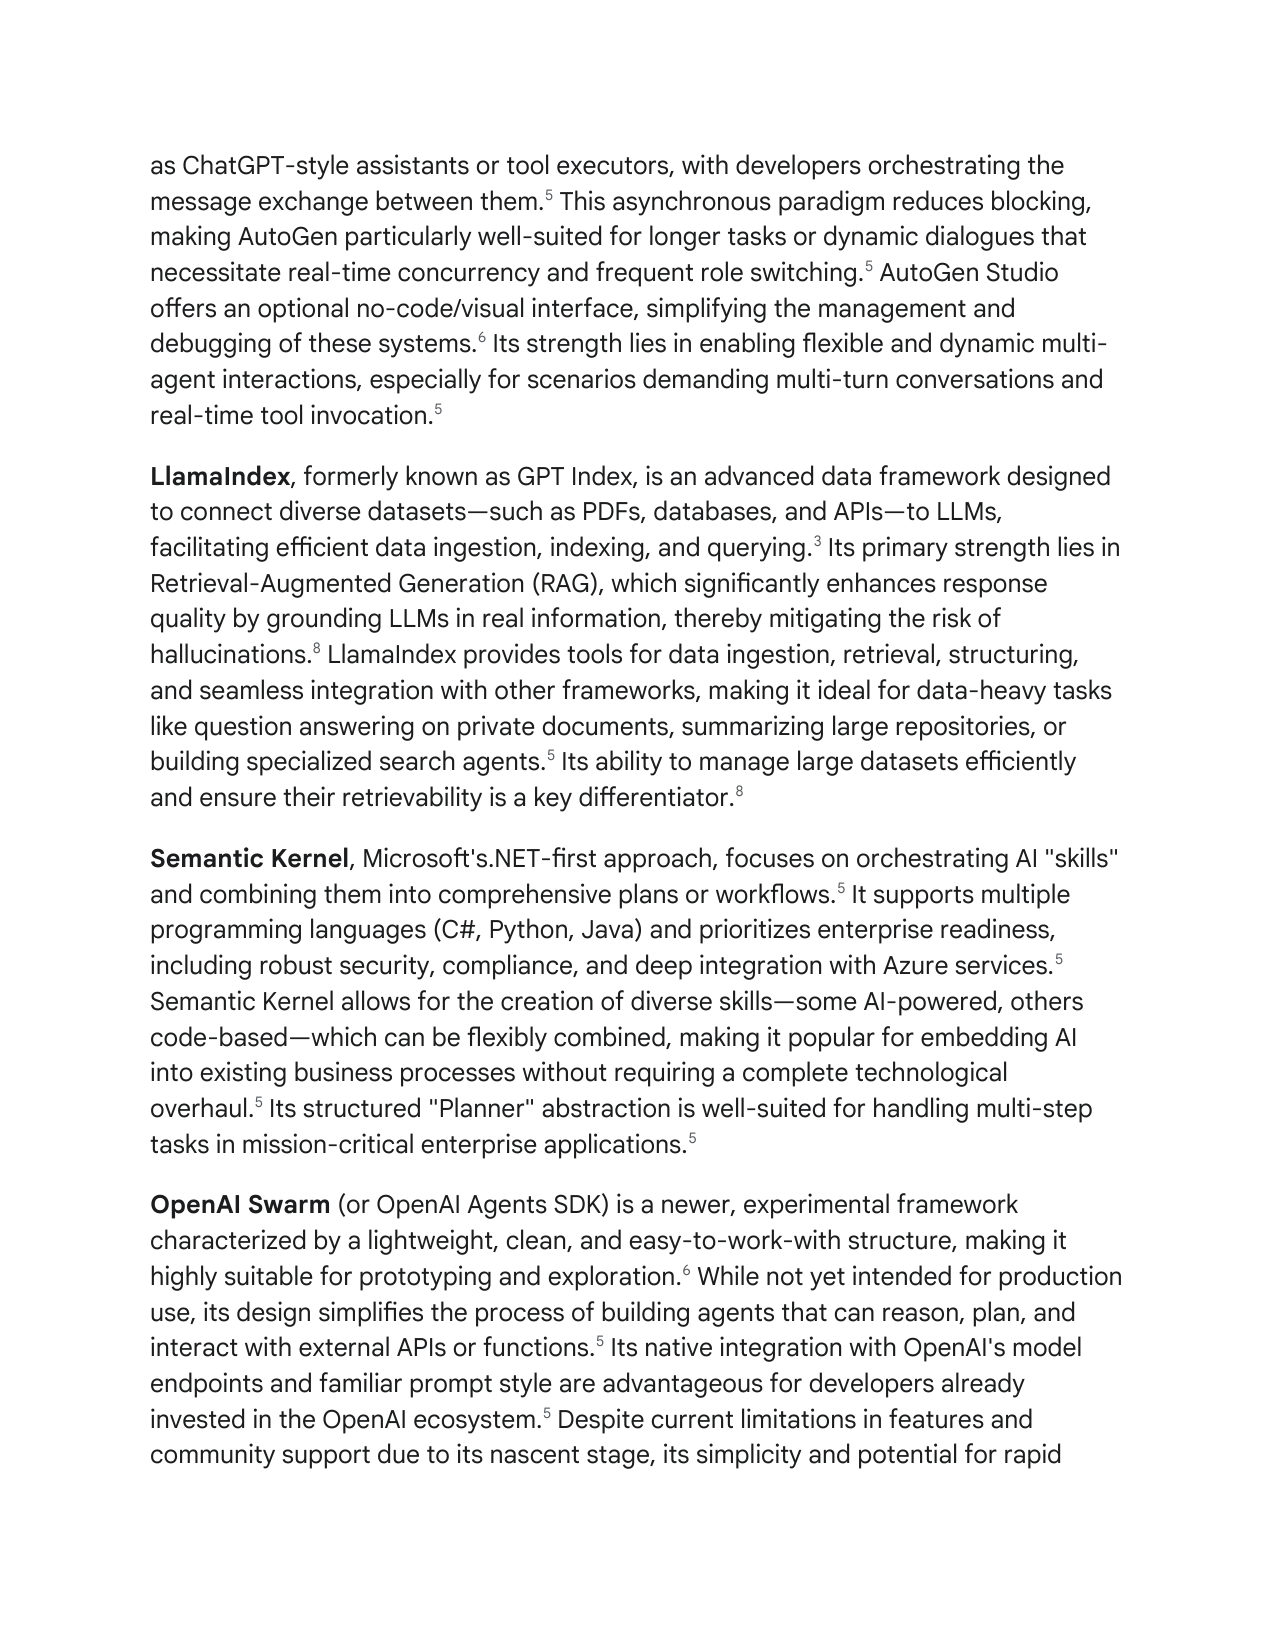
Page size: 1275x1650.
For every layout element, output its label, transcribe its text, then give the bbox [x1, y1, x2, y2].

text Semantic Kernel, Microsoft's.NET-first approach, focuses on orchestrating AI "skills" and combining them into comprehensive plans or workflows.5 It supports multiple programming languages (C#, Python, Java) and prioritizes enterprise readiness, including robust security, compliance, and deep integration with Azure services.5 Semantic Kernel allows for the creation of diverse skills—some AI-powered, others code-based—which can be flexibly combined, making it popular for embedding AI into existing business processes without requiring a complete technological overhaul.5 Its structured "Planner" abstraction is well-suited for handling multi-step tasks in mission-critical enterprise applications.5 [150, 843, 1125, 1160]
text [150, 1190, 1125, 1471]
text LlamaIndex, formerly known as GPT Index, is an advanced data framework designed to connect diverse datasets—such as PDFs, databases, and APIs—to LLMs, facilitating efficient data ingestion, indexing, and querying.3 Its primary strength lies in Retrieval-Augmented Generation (RAG), which significantly enhances response quality by grounding LLMs in real information, thereby mitigating the risk of hallucinations.8 LlamaIndex provides tools for data ingestion, retrieval, structuring, and seamless integration with other frameworks, making it ideal for data-heavy tasks like question answering on private documents, summarizing large repositories, or building specialized search agents.5 Its ability to manage large datasets efficiently and ensure their retrievability is a key differentiator.8 [150, 461, 1125, 814]
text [150, 150, 1125, 431]
